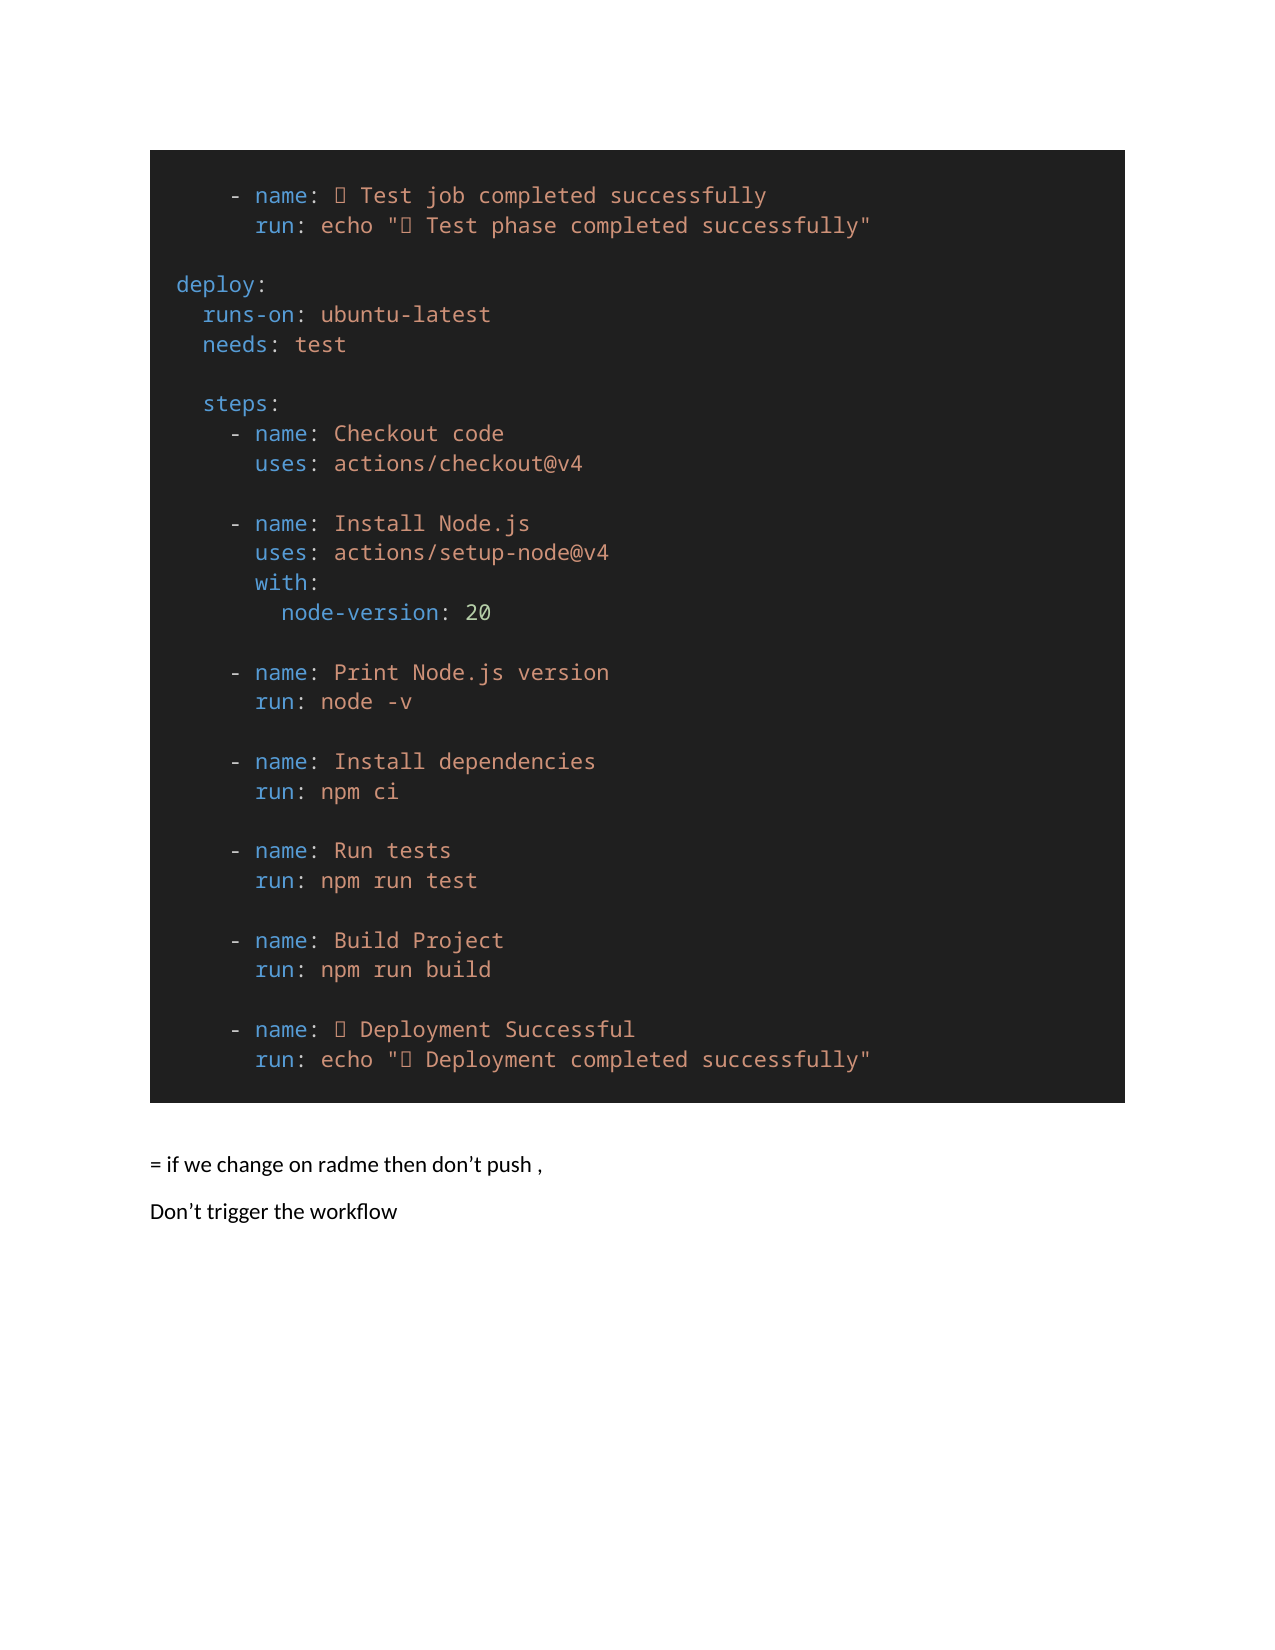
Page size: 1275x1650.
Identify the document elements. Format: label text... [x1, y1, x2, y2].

text deploy: [150, 269, 1125, 299]
text with: [150, 567, 1125, 597]
text runs-on: ubuntu-latest [150, 299, 1125, 329]
text needs: test [150, 329, 1125, 358]
text run: echo "🚀 Deployment completed successfully" [150, 1044, 1125, 1073]
text run: echo "✅ Test phase completed successfully" [150, 209, 1125, 239]
text Don’t trigger the workflow [150, 1197, 1125, 1225]
text run: npm ci [150, 776, 1125, 805]
text - name: Install dependencies [150, 746, 1125, 776]
text uses: actions/checkout@v4 [150, 448, 1125, 478]
text - name: Build Project [150, 924, 1125, 954]
text steps: [150, 388, 1125, 418]
text - name: Print Node.js version [150, 656, 1125, 686]
text run: npm run test [150, 865, 1125, 895]
text = if we change on radme then don’t push , [150, 1150, 1125, 1178]
text - name: ✅ Test job completed successfully [150, 180, 1125, 209]
text - name: ✅ Deployment Successful [150, 1014, 1125, 1044]
text uses: actions/setup-node@v4 [150, 537, 1125, 567]
text run: npm run build [150, 954, 1125, 984]
text - name: Run tests [150, 835, 1125, 865]
text - name: Checkout code [150, 418, 1125, 448]
text run: node -v [150, 686, 1125, 716]
text - name: Install Node.js [150, 507, 1125, 537]
text node-version: 20 [150, 597, 1125, 627]
